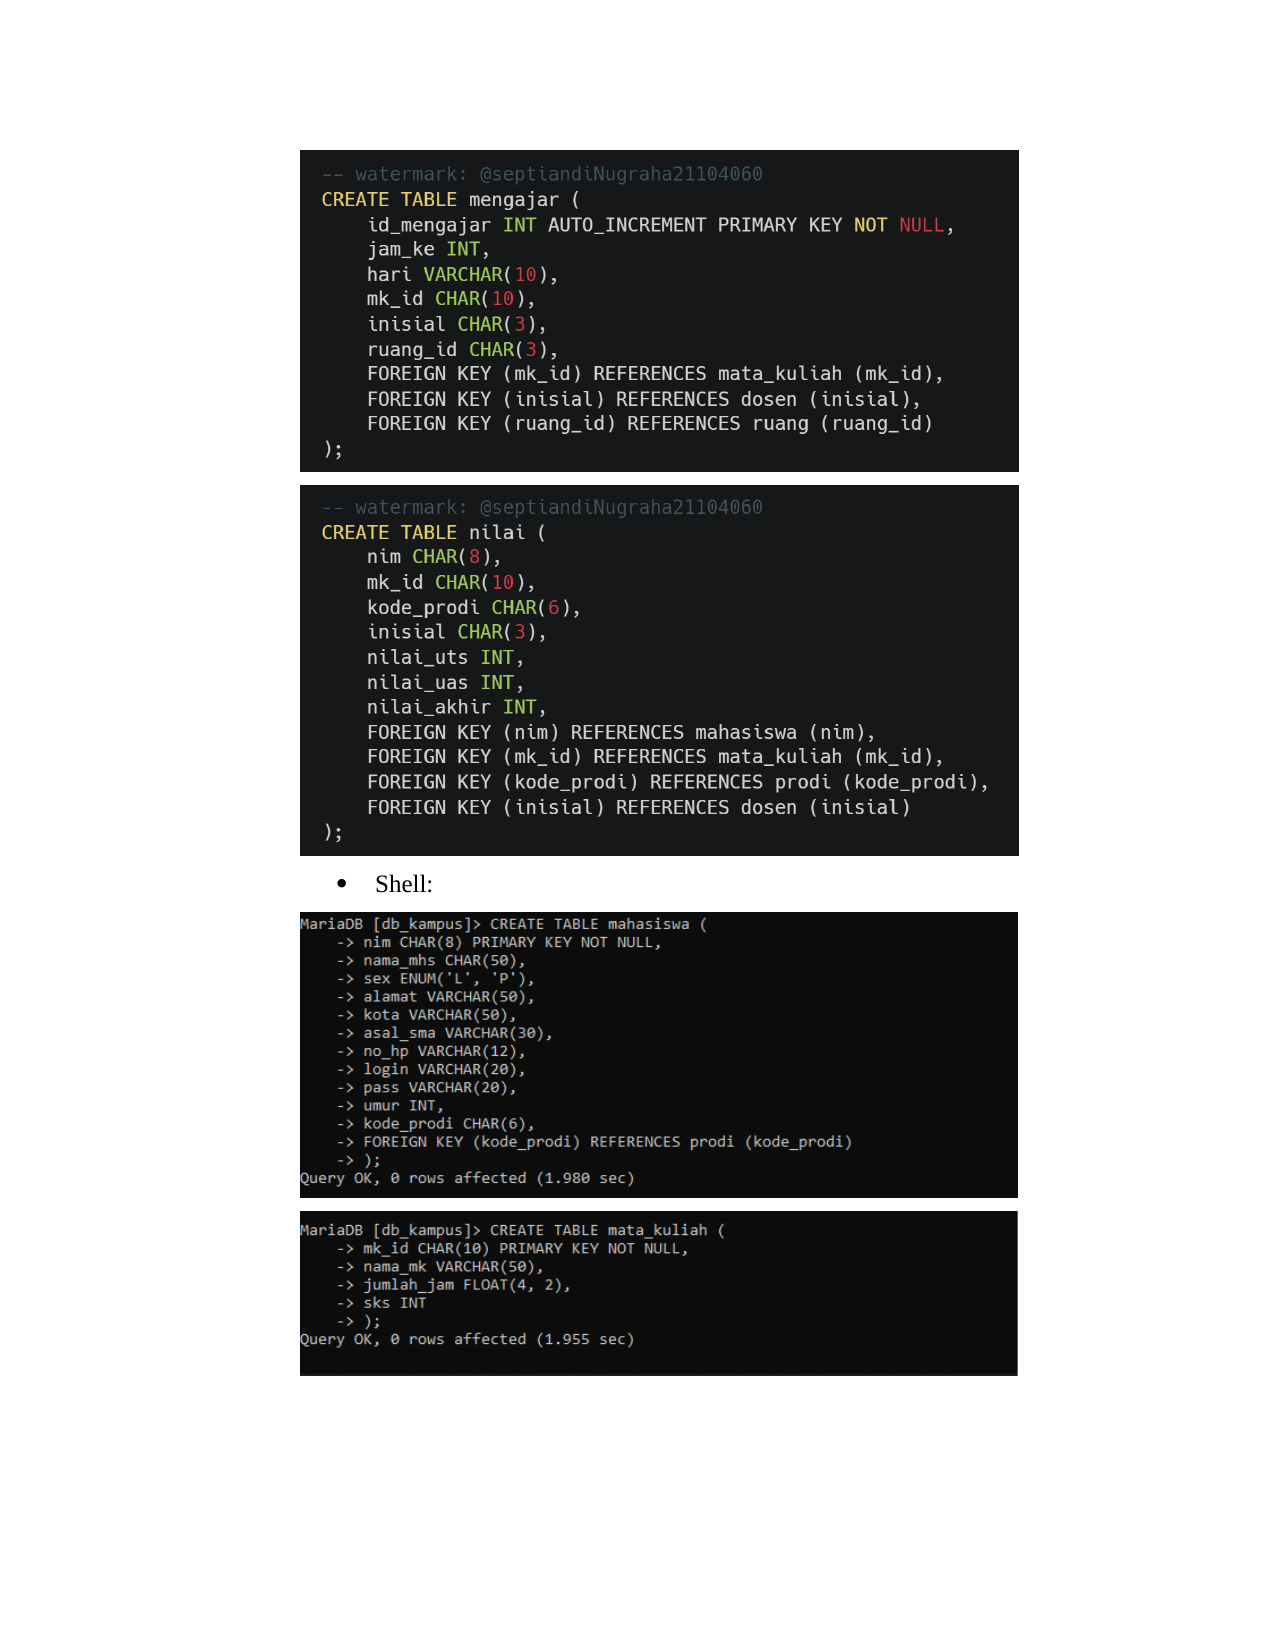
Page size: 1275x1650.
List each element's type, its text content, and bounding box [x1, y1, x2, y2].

picture [300, 912, 1018, 1198]
picture [300, 485, 1019, 856]
picture [300, 150, 1019, 472]
list Shell: [337, 869, 1125, 898]
picture [300, 1211, 1018, 1376]
